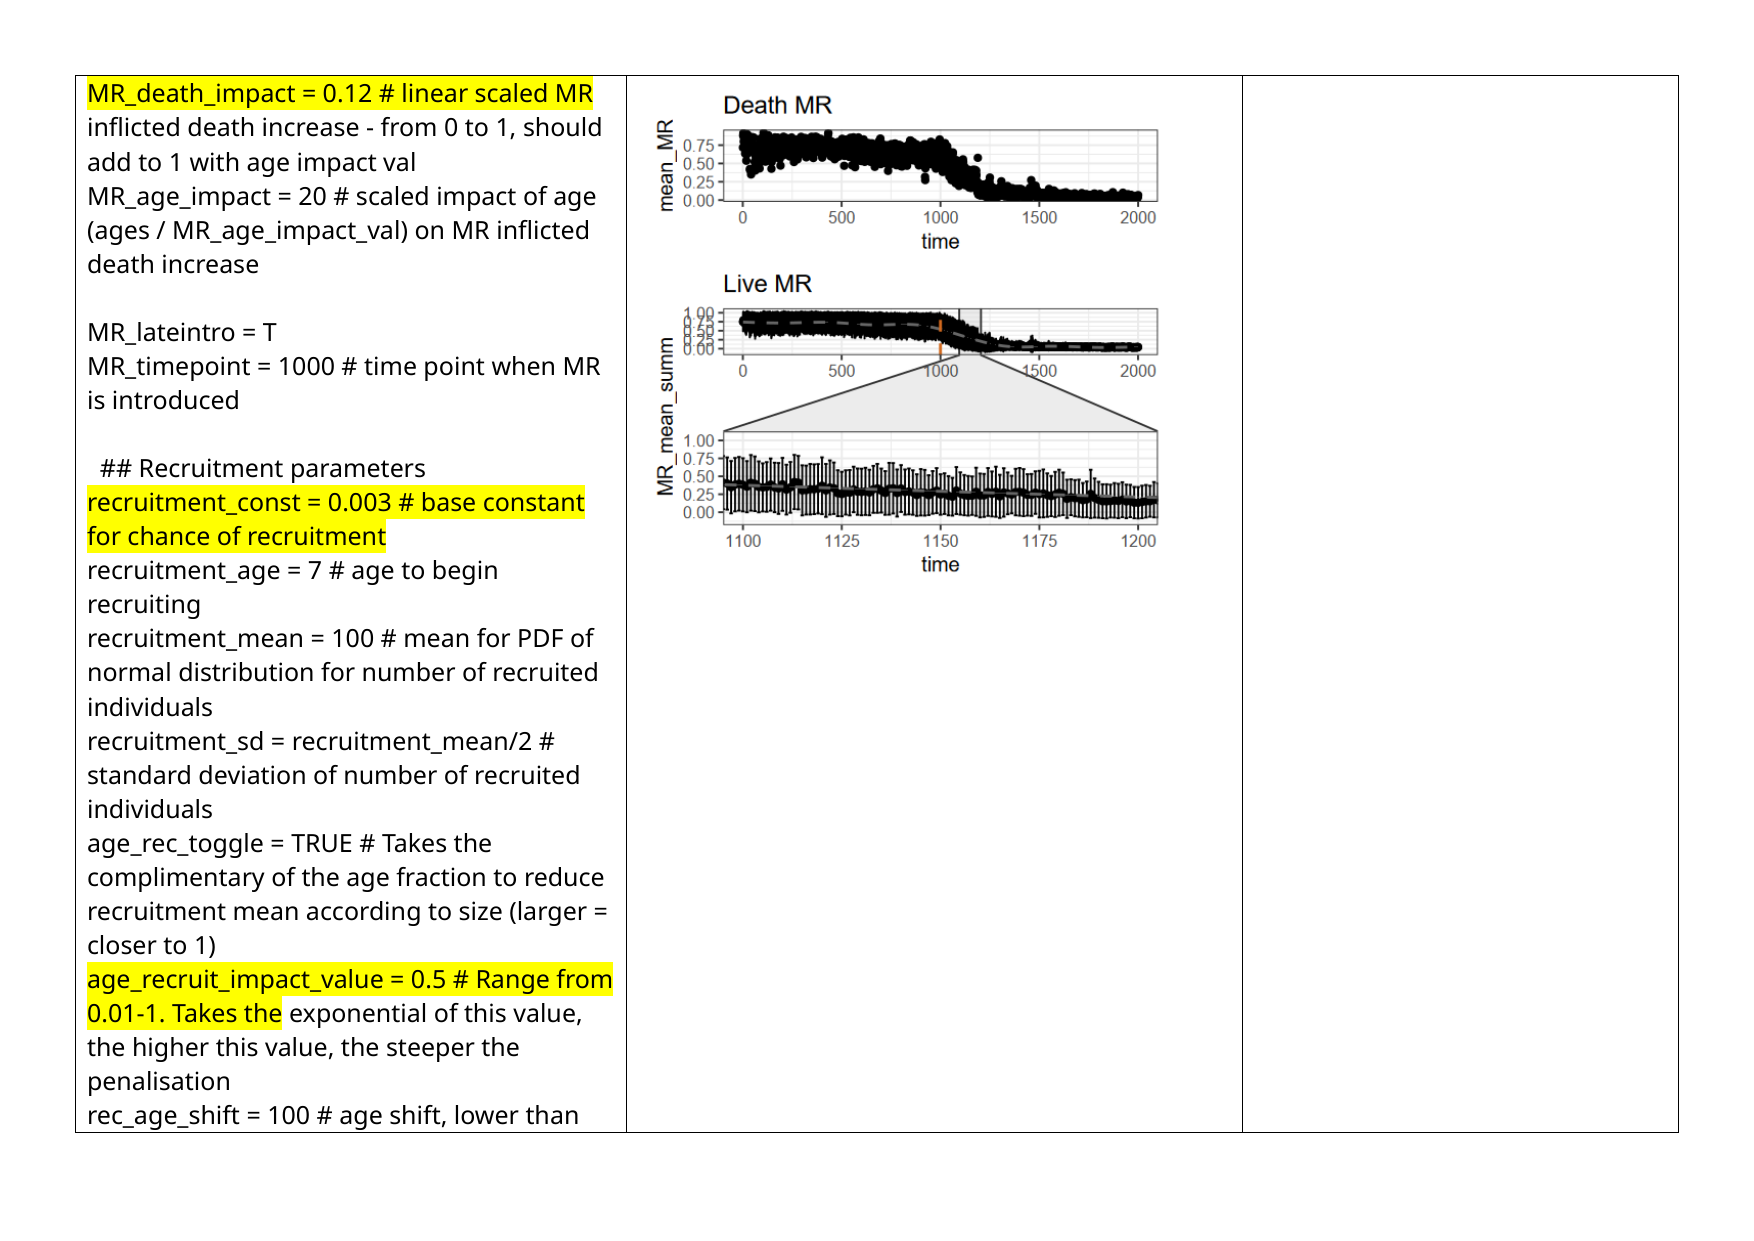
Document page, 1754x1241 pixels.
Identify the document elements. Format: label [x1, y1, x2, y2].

table_cell [627, 76, 1242, 1132]
table_cell [76, 76, 626, 1132]
picture [637, 76, 1178, 597]
table_cell [1243, 76, 1678, 1132]
